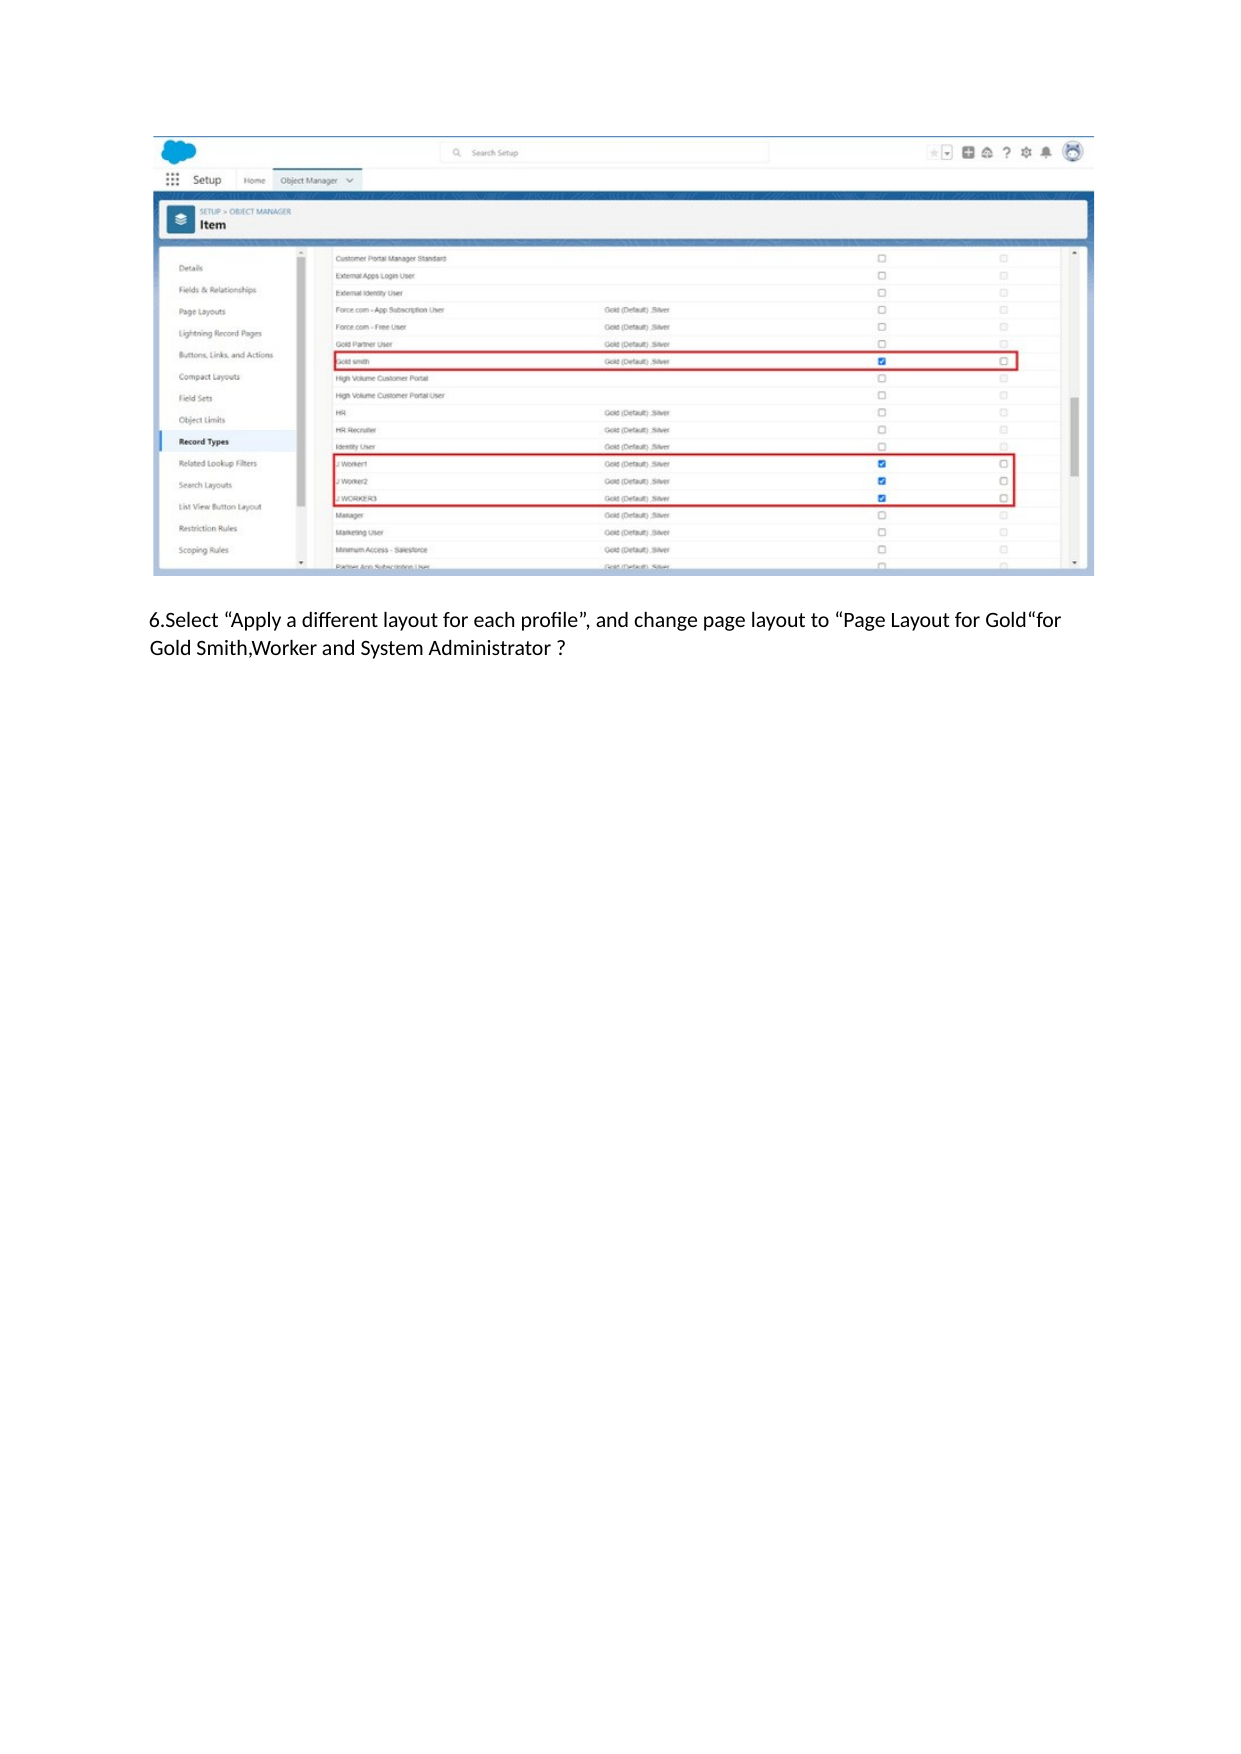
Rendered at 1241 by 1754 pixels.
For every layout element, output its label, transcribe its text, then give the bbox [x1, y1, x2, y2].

picture [153, 136, 1095, 576]
text 6.Select “Apply a different layout for each profile”, and change page layout to “Page Layout for Gold“for Gold Smith,Worker and System Administrator ? [148, 606, 1093, 660]
